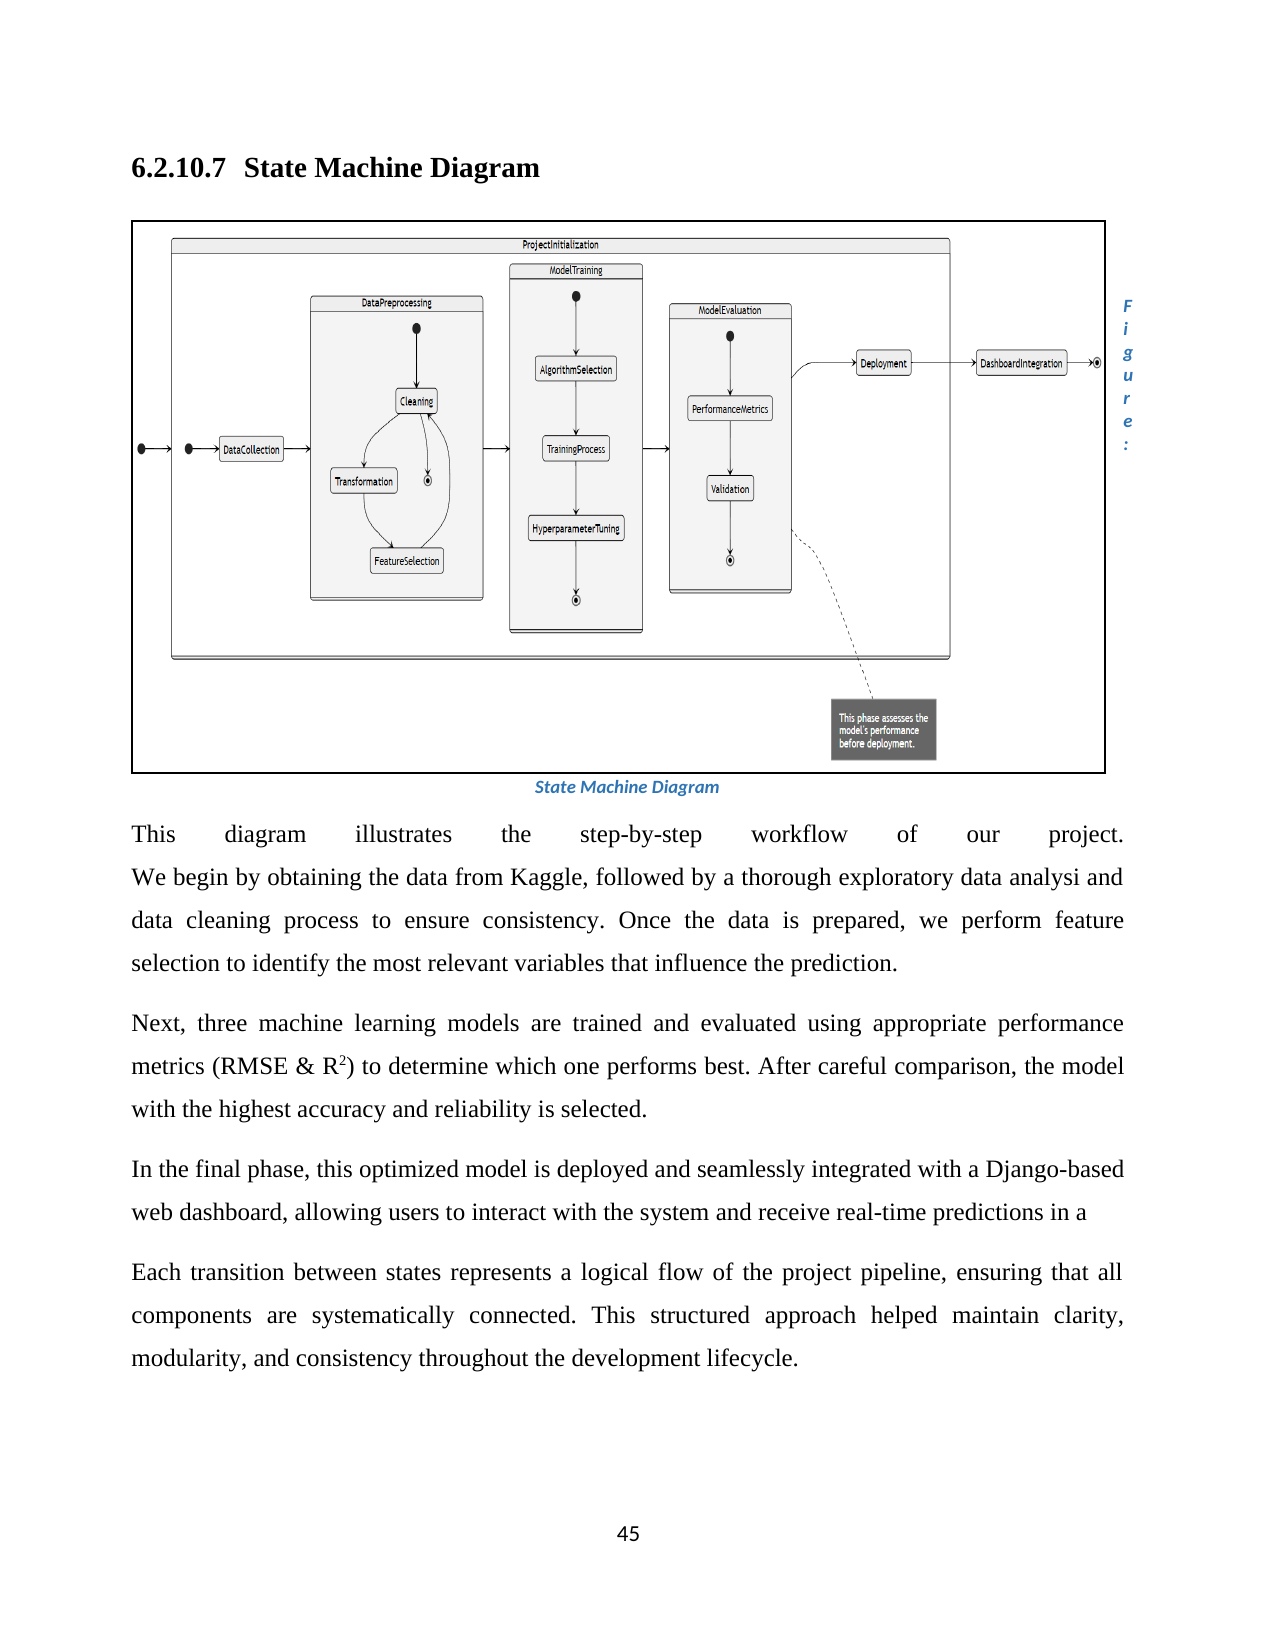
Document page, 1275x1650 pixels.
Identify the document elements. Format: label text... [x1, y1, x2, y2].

list State Machine Diagram [131, 150, 1125, 183]
picture [133, 222, 1104, 772]
text Each transition between states represents a logical flow of the project pipeline, ensuring that all components are systematically connected. This structured approach helped maintain clarity, modularity, and consistency throughout the development lifecycle. [131, 1257, 1125, 1372]
text In the final phase, this optimized model is deployed and seamlessly integrated with a Django-based web dashboard, allowing users to interact with the system and receive real-time predictions in a [131, 1154, 1125, 1226]
text Next, three machine learning models are trained and evaluated using appropriate performance metrics (RMSE & R2) to determine which one performs best. After careful comparison, the model with the highest accuracy and reliability is selected. [131, 1008, 1125, 1123]
text This diagram illustrates the step-by-step workflow of our project. We begin by obtaining the data from Kaggle, followed by a thorough exploratory data analysi and data cleaning process to ensure consistency. Once the data is prepared, we perform feature selection to identify the most relevant variables that influence the prediction. [131, 819, 1125, 977]
